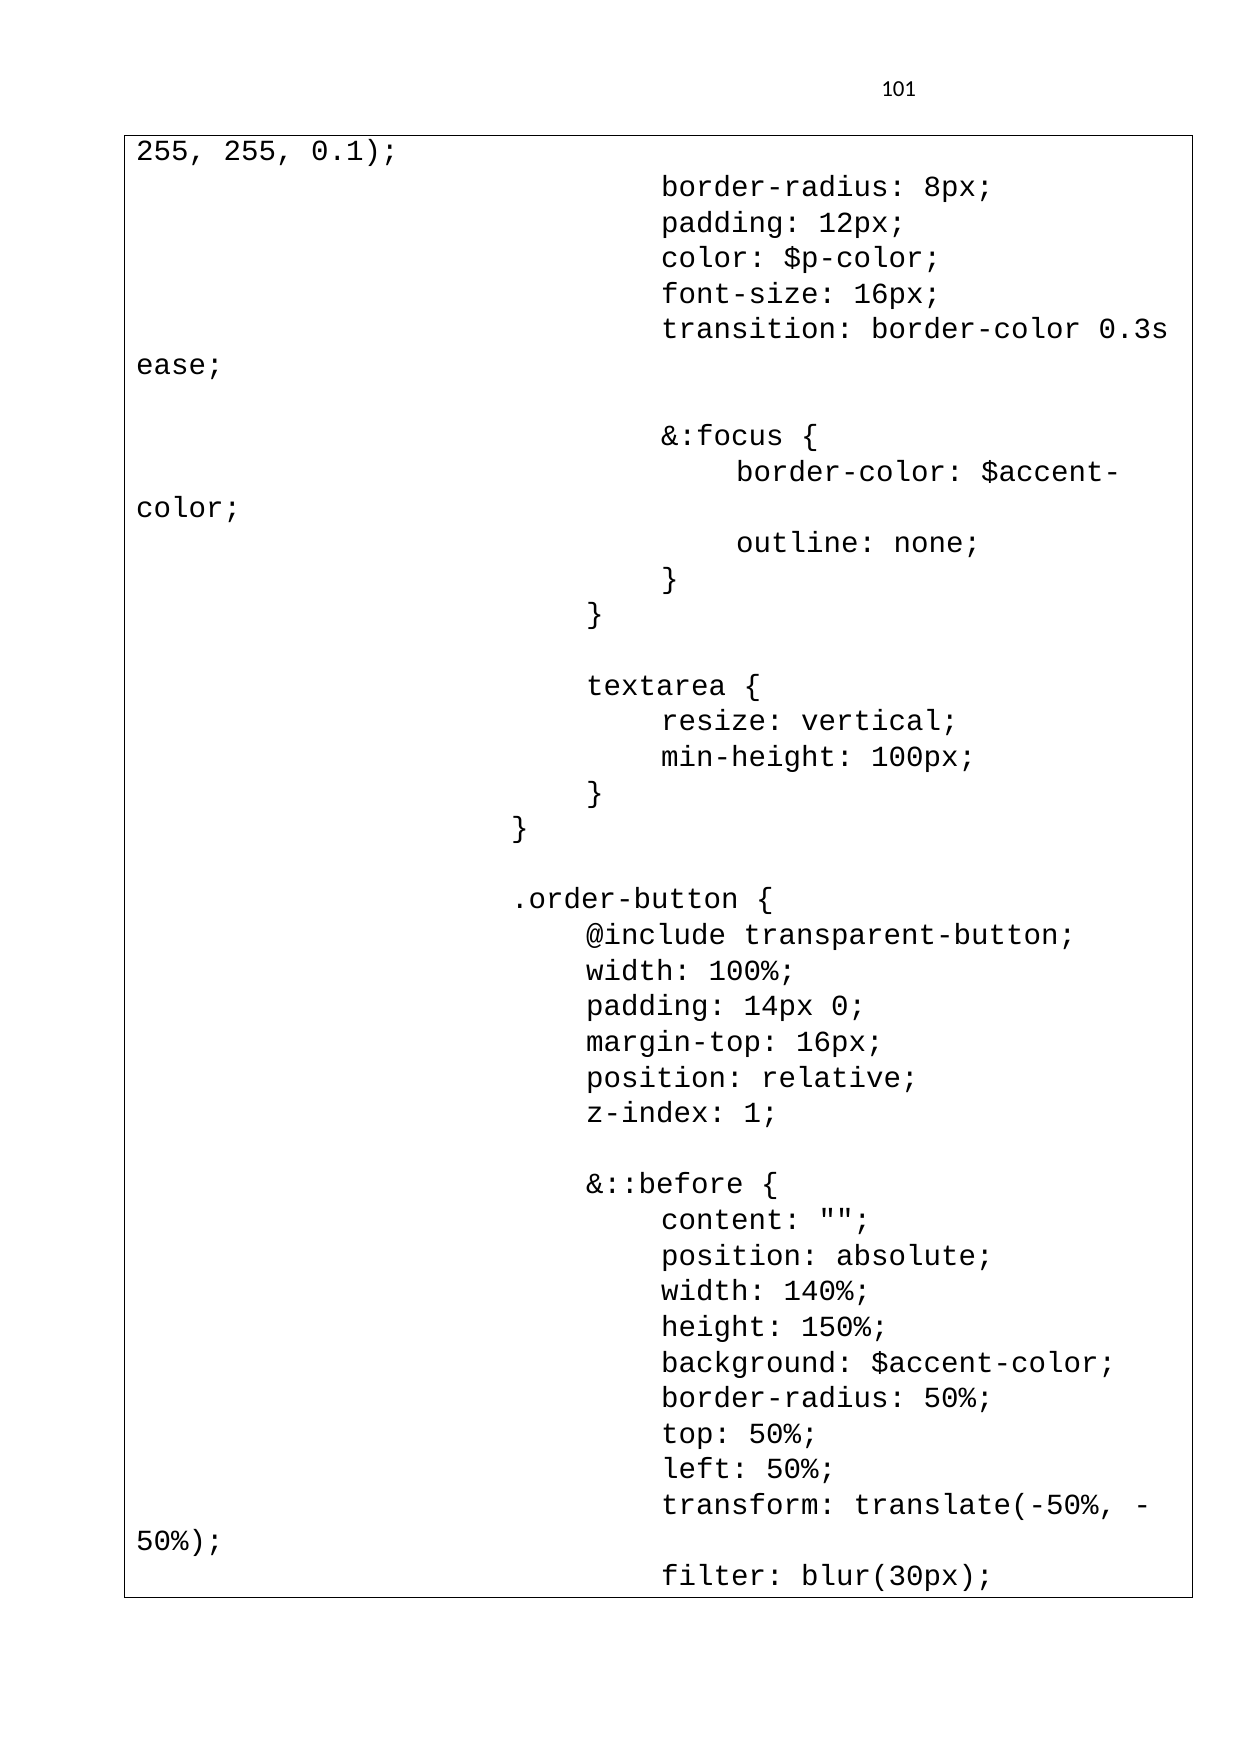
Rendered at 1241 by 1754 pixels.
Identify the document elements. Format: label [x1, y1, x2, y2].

table_header [125, 136, 1192, 1597]
